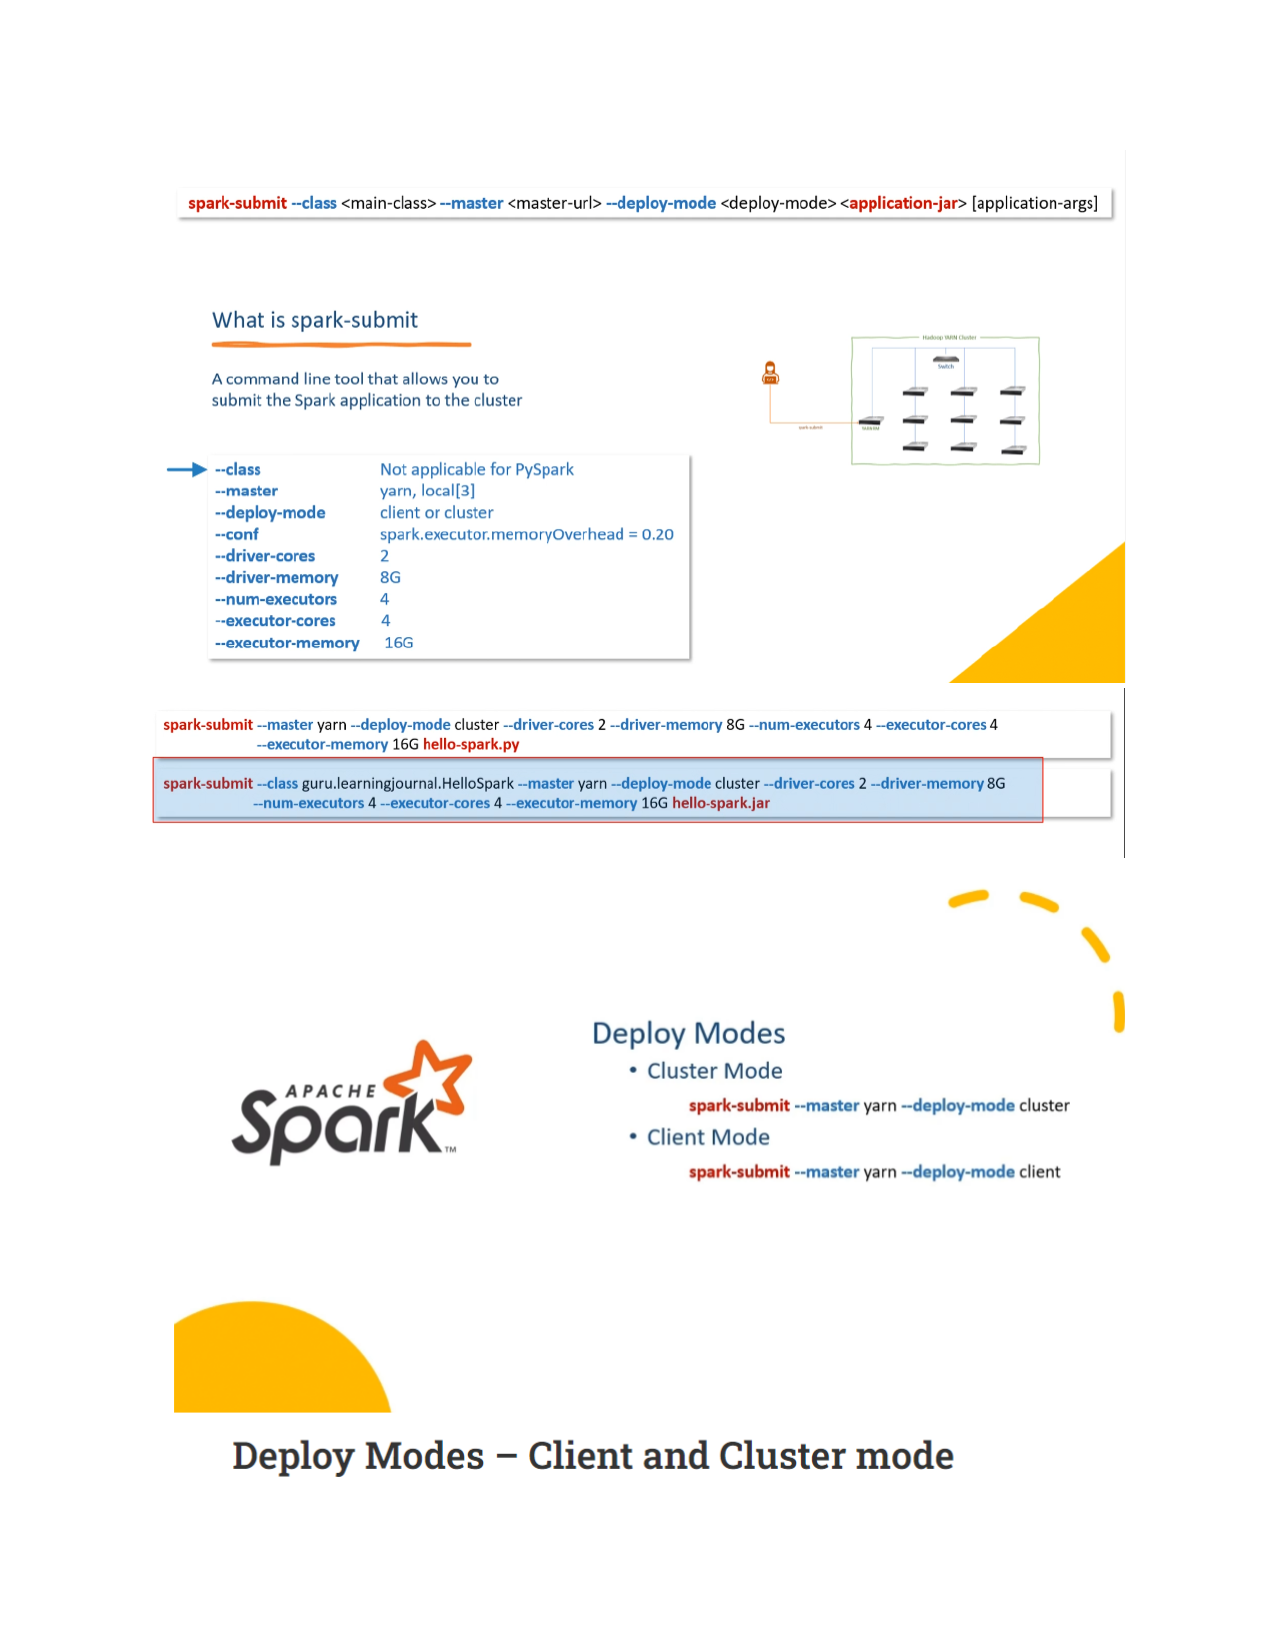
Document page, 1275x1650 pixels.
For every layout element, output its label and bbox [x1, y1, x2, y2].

picture [150, 861, 1125, 1500]
picture [150, 150, 1125, 685]
picture [150, 688, 1125, 858]
